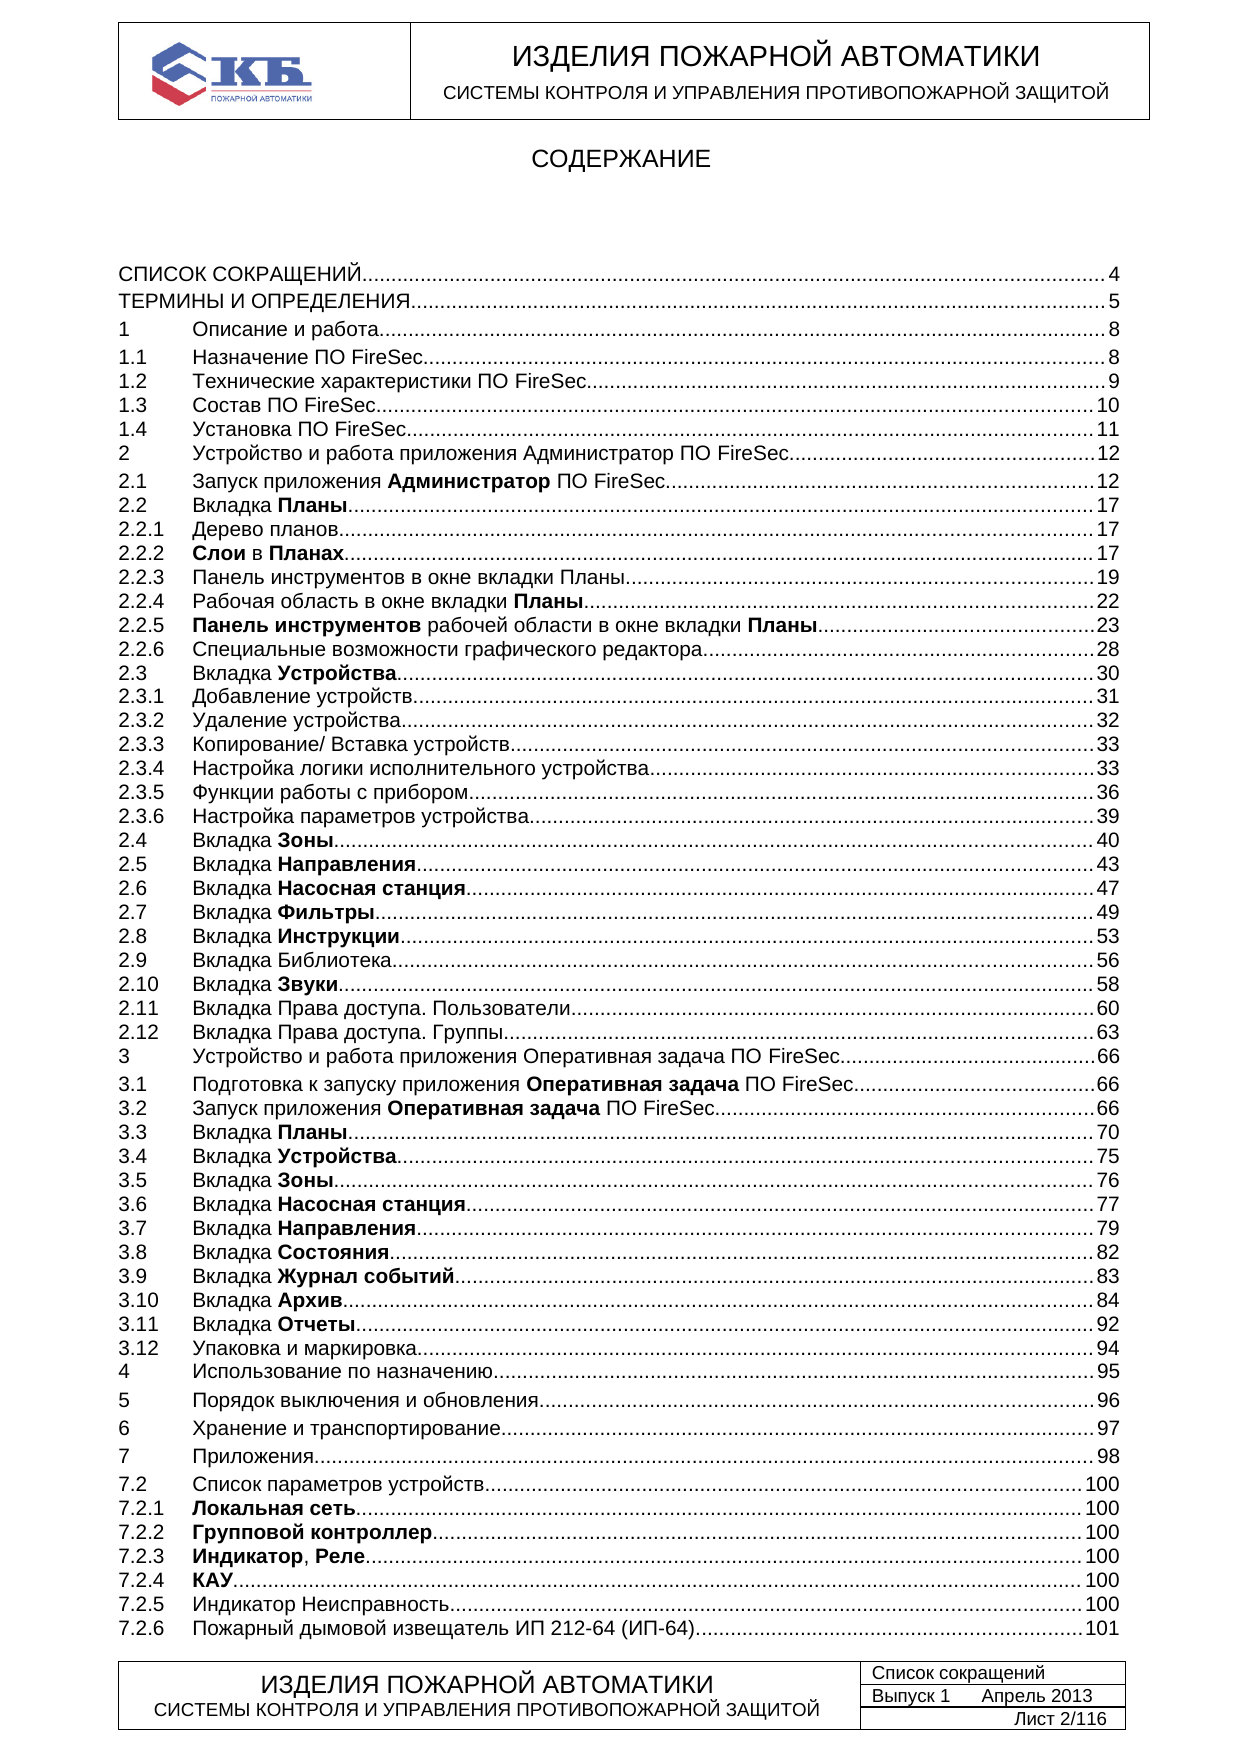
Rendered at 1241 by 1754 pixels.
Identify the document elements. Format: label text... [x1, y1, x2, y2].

text СОДЕРЖАНИЕ [118, 144, 1124, 173]
picture [148, 34, 325, 115]
